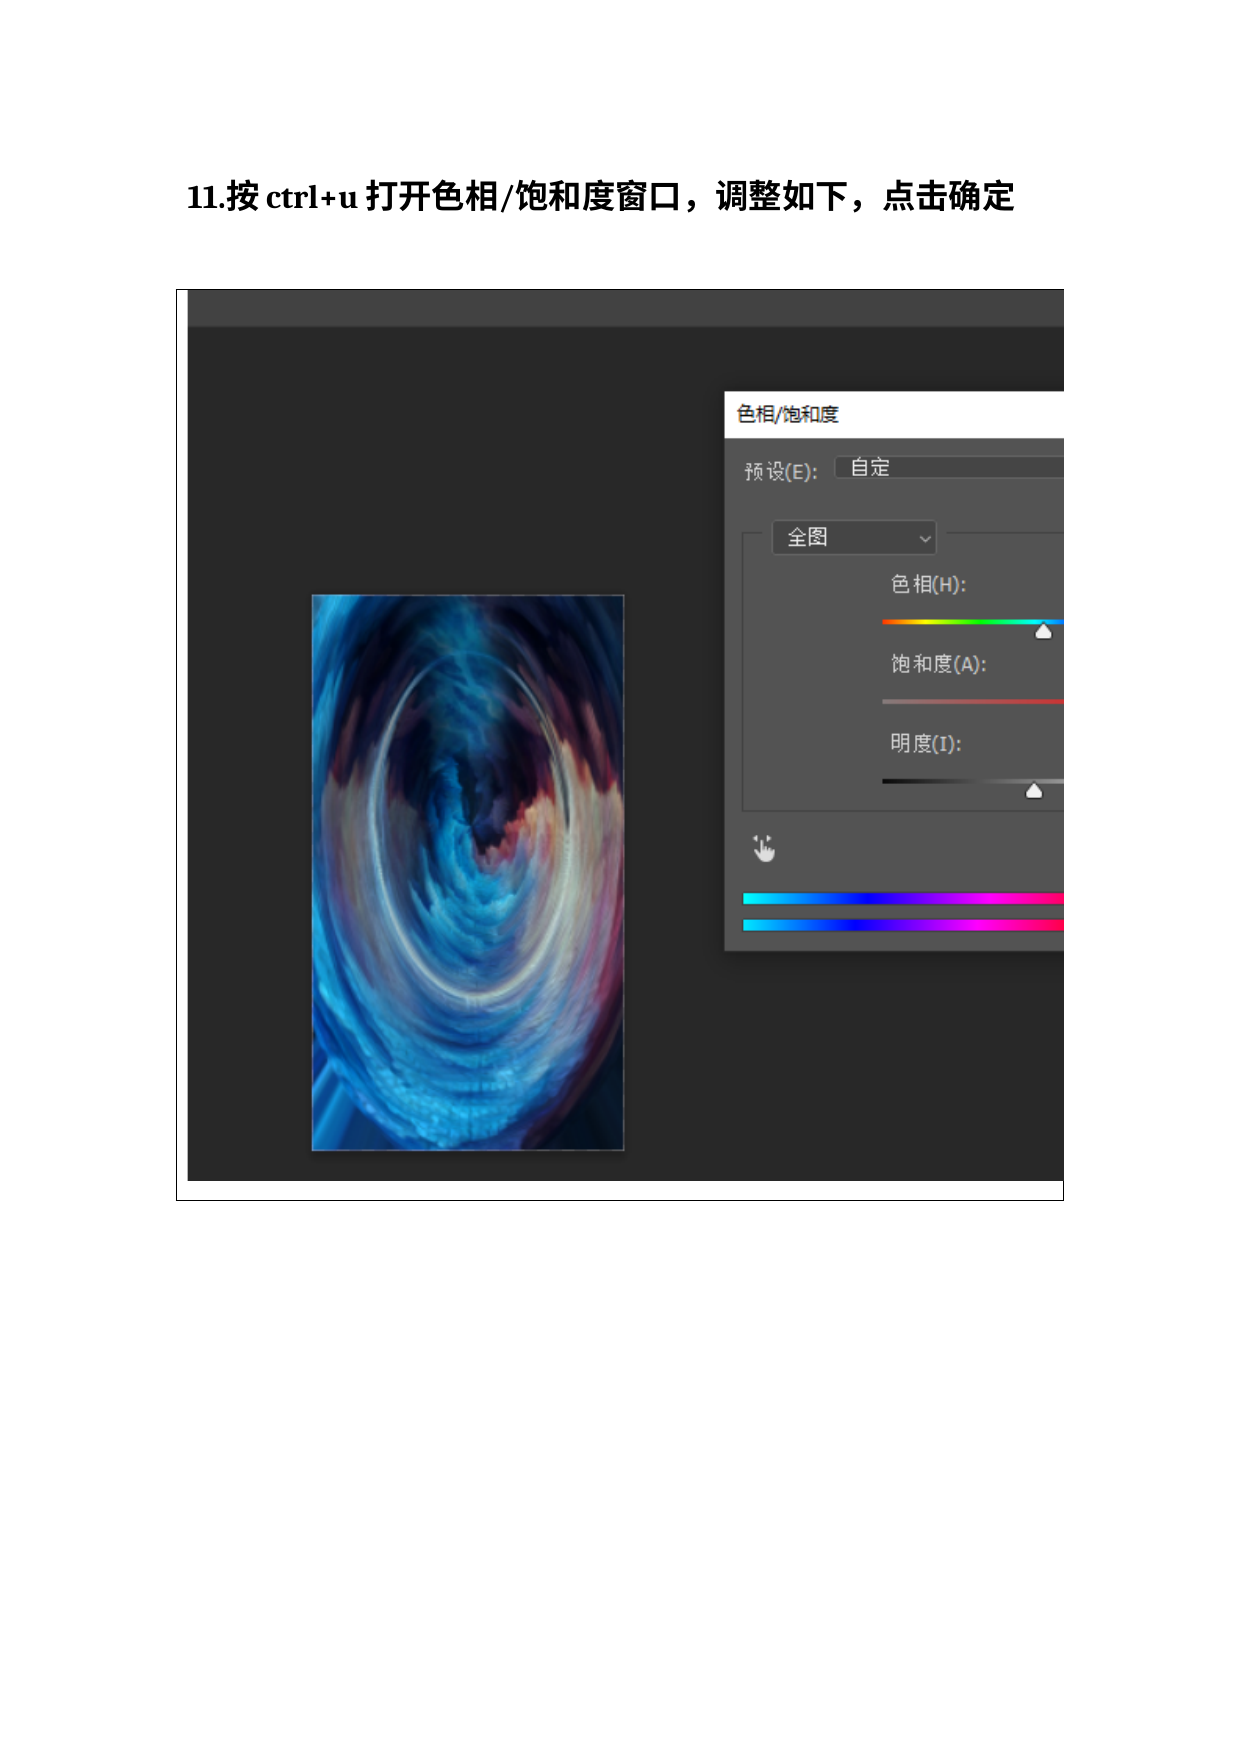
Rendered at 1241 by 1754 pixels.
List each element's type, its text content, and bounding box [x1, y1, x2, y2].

table_header [177, 290, 1063, 1200]
subtitle 11.按ctrl+u打开色相/饱和度窗口，调整如下，点击确定 [187, 162, 1053, 227]
picture [187, 290, 1064, 1181]
